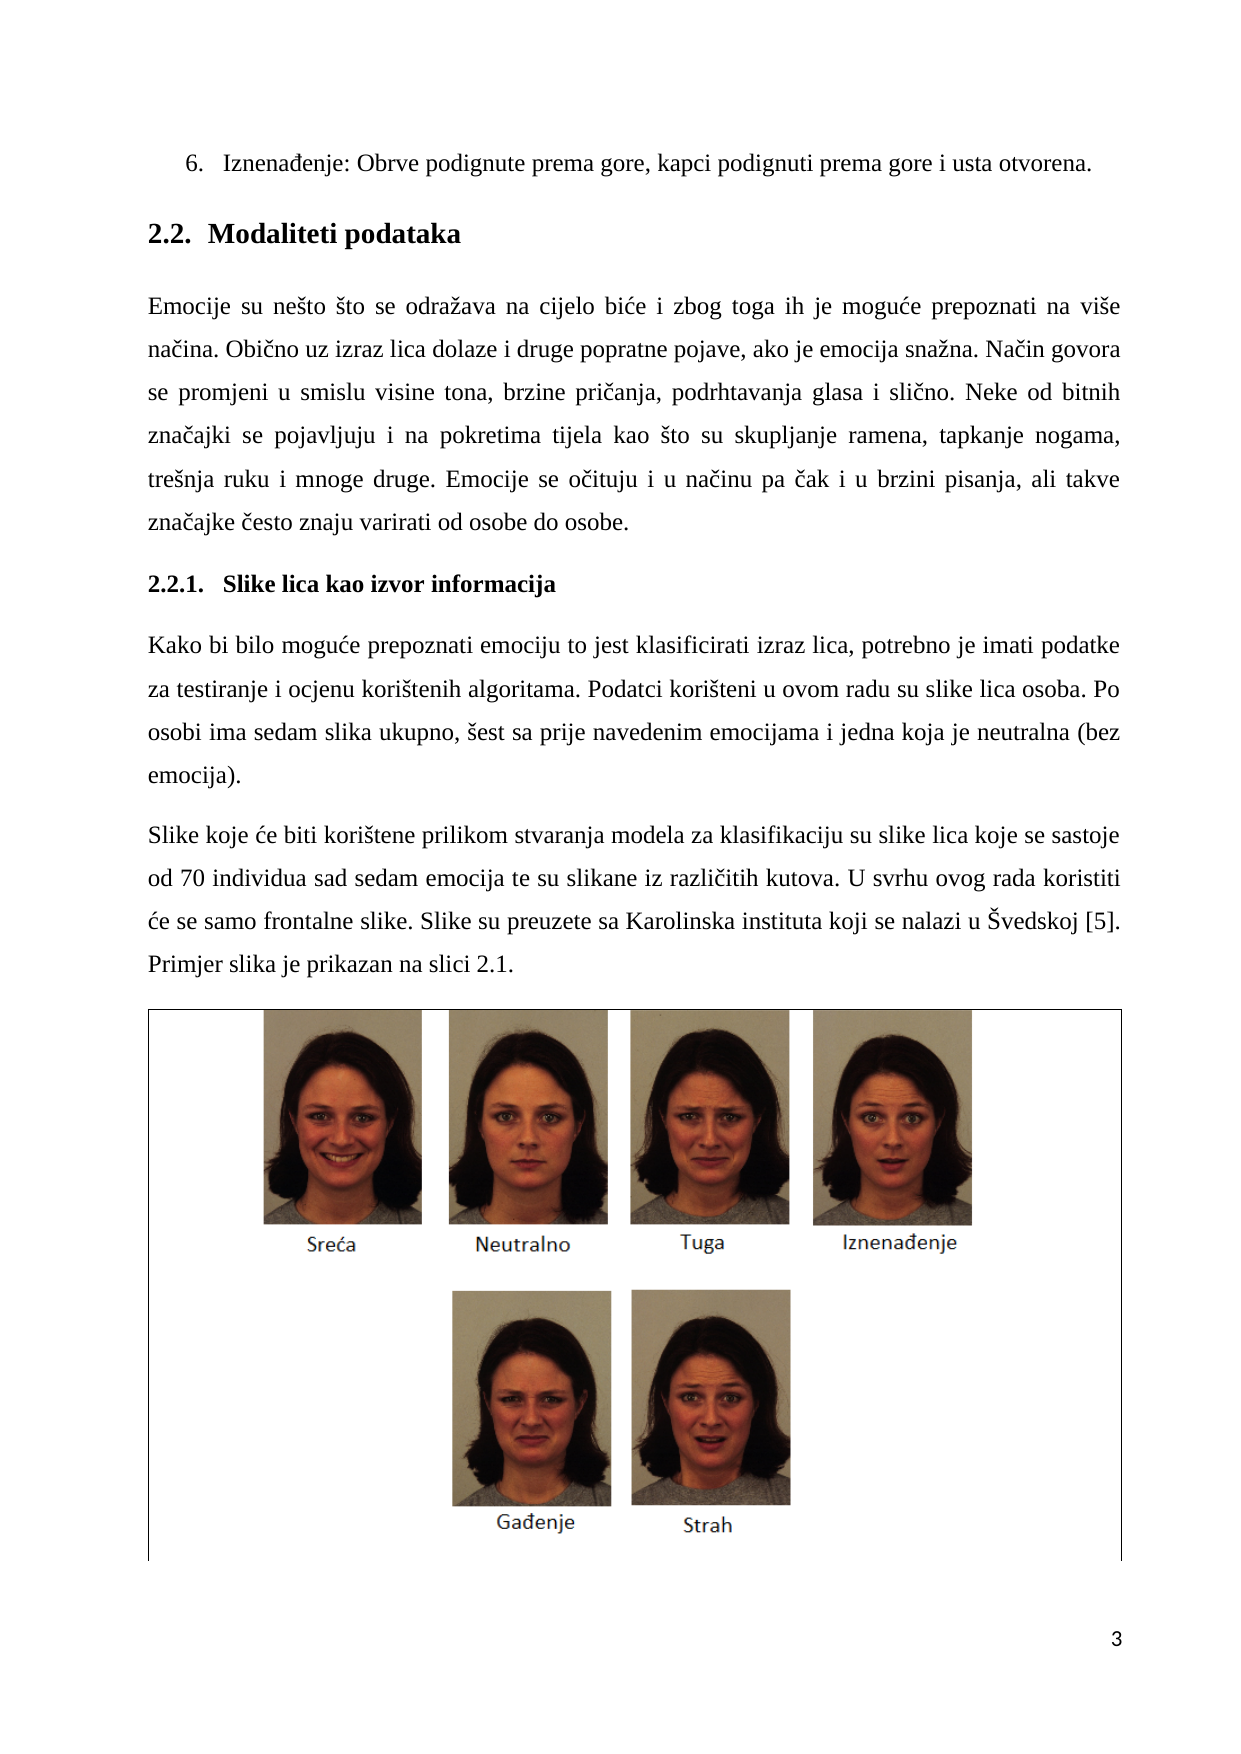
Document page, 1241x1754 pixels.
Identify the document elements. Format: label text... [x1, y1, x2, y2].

picture [263, 1010, 1007, 1547]
text Slike koje će biti korištene prilikom stvaranja modela za klasifikaciju su slike lica koje se sastoje od 70 individua sad sedam emocija te su slikane iz različitih kutova. U svrhu ovog rada koristiti će se samo frontalne slike. Slike su preuzete sa Karolinska instituta koji se nalazi u Švedskoj [5]. Primjer slika je prikazan na slici 2.1. [148, 820, 1122, 978]
text Slike lica kao izvor informacija [148, 569, 1122, 597]
table_header [149, 1010, 1121, 1561]
text Kako bi bilo moguće prepoznati emociju to jest klasificirati izraz lica, potrebno je imati podatke za testiranje i ocjenu korištenih algoritama. Podatci korišteni u ovom radu su slike lica osoba. Po osobi ima sedam slika ukupno, šest sa prije navedenim emocijama i jedna koja je neutralna (bez emocija). [148, 631, 1122, 789]
text Modaliteti podataka [148, 216, 1122, 249]
text Emocije su nešto što se odražava na cijelo biće i zbog toga ih je moguće prepoznati na više načina. Obično uz izraz lica dolaze i druge popratne pojave, ako je emocija snažna. Način govora se promjeni u smislu visine tona, brzine pričanja, podrhtavanja glasa i slično. Neke od bitnih značajki se pojavljuju i na pokretima tijela kao što su skupljanje ramena, tapkanje nogama, trešnja ruku i mnoge druge. Emocije se očituju i u načinu pa čak i u brzini pisanja, ali takve značajke često znaju varirati od osobe do osobe. [148, 291, 1122, 536]
list Iznenađenje: Obrve podignute prema gore, kapci podignuti prema gore i usta otvorena. [185, 148, 1122, 176]
